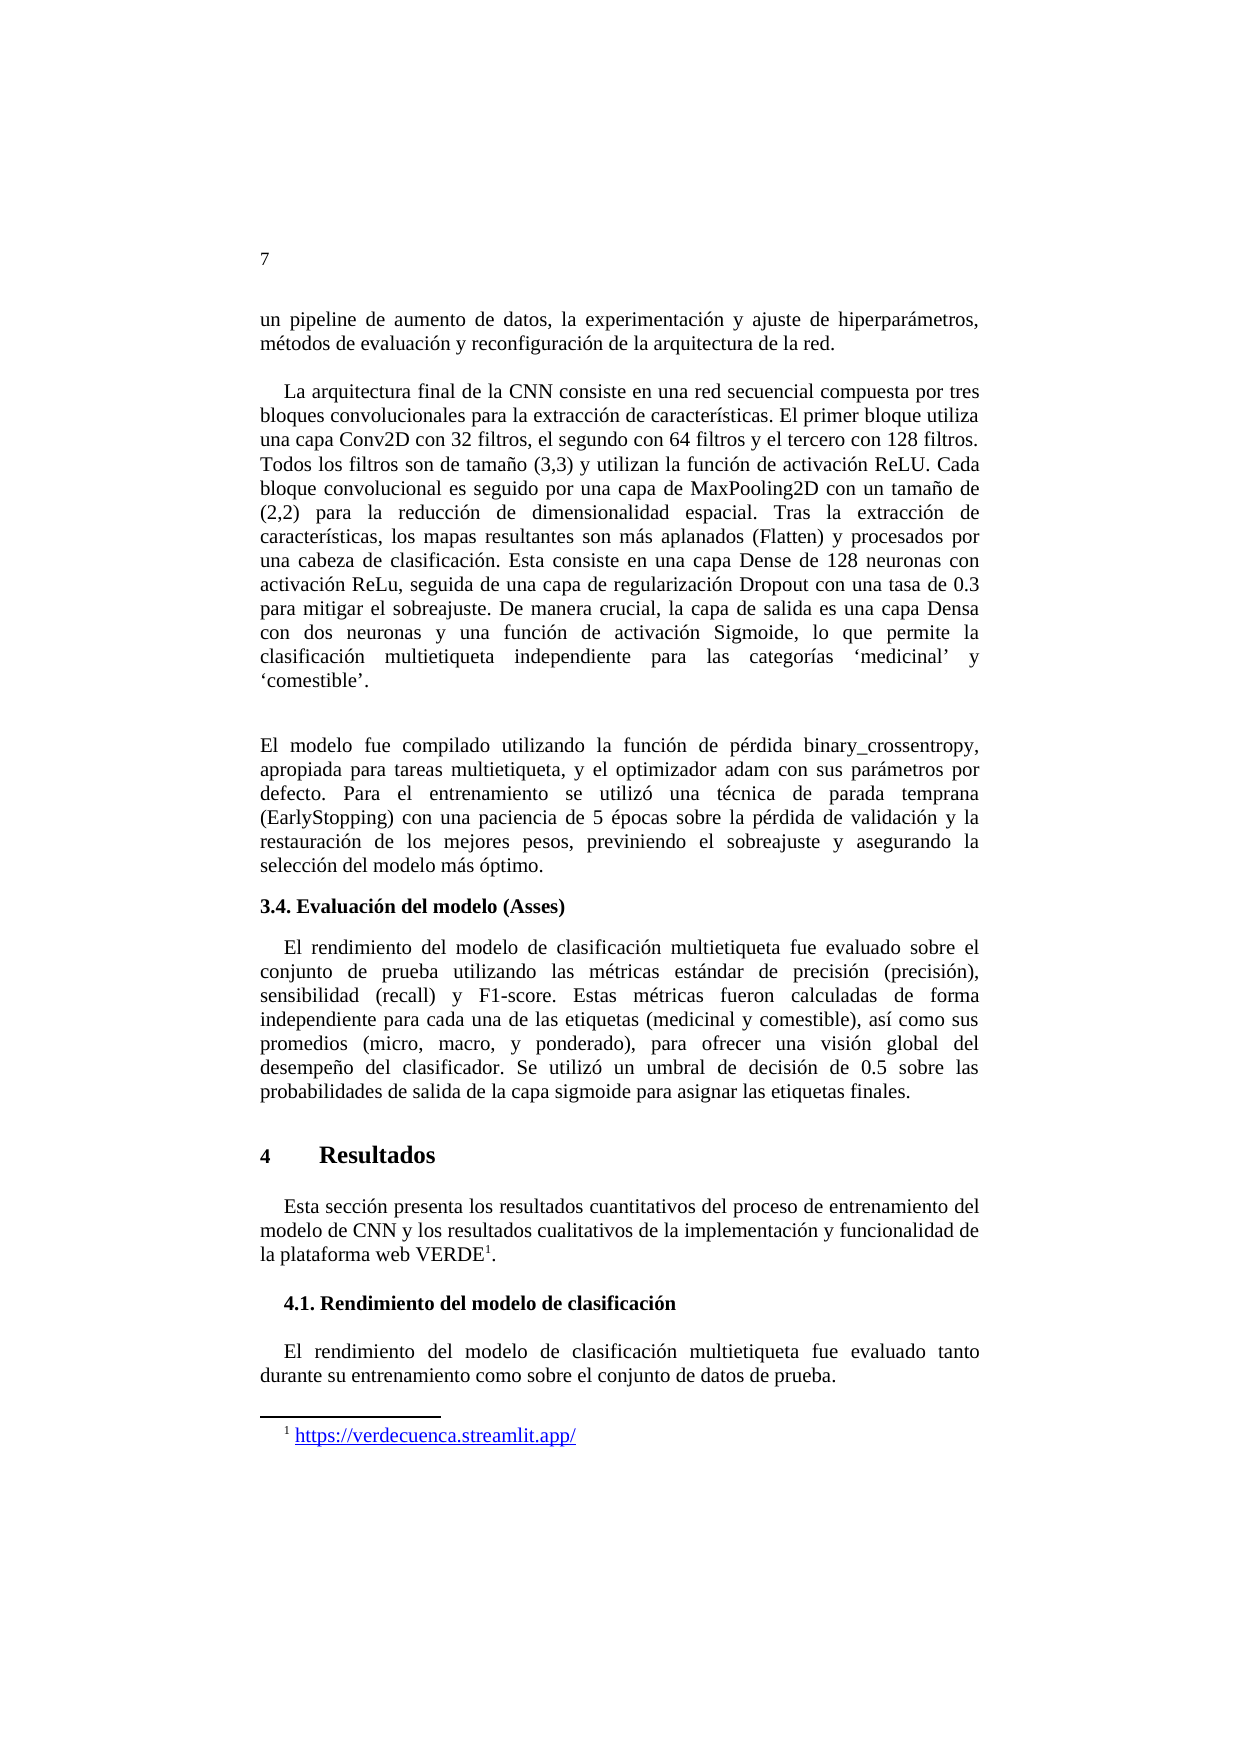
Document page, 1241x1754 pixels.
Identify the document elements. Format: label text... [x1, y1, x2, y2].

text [260, 307, 980, 355]
text El modelo fue compilado utilizando la función de pérdida binary_crossentropy, apropiada para tareas multietiqueta, y el optimizador adam con sus parámetros por defecto. Para el entrenamiento se utilizó una técnica de parada temprana (EarlyStopping) con una paciencia de 5 épocas sobre la pérdida de validación y la restauración de los mejores pesos, previniendo el sobreajuste y asegurando la selección del modelo más óptimo. [260, 733, 980, 877]
text Esta sección presenta los resultados cuantitativos del proceso de entrenamiento del modelo de CNN y los resultados cualitativos de la implementación y funcionalidad de la plataforma web VERDE. [260, 1194, 980, 1266]
text 3.4. Evaluación del modelo (Asses) [260, 894, 980, 918]
text La arquitectura final de la CNN consiste en una red secuencial compuesta por tres bloques convolucionales para la extracción de características. El primer bloque utiliza una capa Conv2D con 32 filtros, el segundo con 64 filtros y el tercero con 128 filtros. Todos los filtros son de tamaño (3,3) y utilizan la función de activación ReLU. Cada bloque convolucional es seguido por una capa de MaxPooling2D con un tamaño de (2,2) para la reducción de dimensionalidad espacial. Tras la extracción de características, los mapas resultantes son más aplanados (Flatten) y procesados por una cabeza de clasificación. Esta consiste en una capa Dense de 128 neuronas con activación ReLu, seguida de una capa de regularización Dropout con una tasa de 0.3 para mitigar el sobreajuste. De manera crucial, la capa de salida es una capa Densa con dos neuronas y una función de activación Sigmoide, lo que permite la clasificación multietiqueta independiente para las categorías ‘medicinal’ y ‘comestible’. [260, 379, 980, 692]
text El rendimiento del modelo de clasificación multietiqueta fue evaluado tanto durante su entrenamiento como sobre el conjunto de datos de prueba. [260, 1339, 980, 1387]
text El rendimiento del modelo de clasificación multietiqueta fue evaluado sobre el conjunto de prueba utilizando las métricas estándar de precisión (precisión), sensibilidad (recall) y F1-score. Estas métricas fueron calculadas de forma independiente para cada una de las etiquetas (medicinal y comestible), así como sus promedios (micro, macro, y ponderado), para ofrecer una visión global del desempeño del clasificador. Se utilizó un umbral de decisión de 0.5 sobre las probabilidades de salida de la capa sigmoide para asignar las etiquetas finales. [260, 934, 980, 1103]
text 4.1. Rendimiento del modelo de clasificación [260, 1291, 980, 1314]
list Resultados [260, 1141, 980, 1169]
